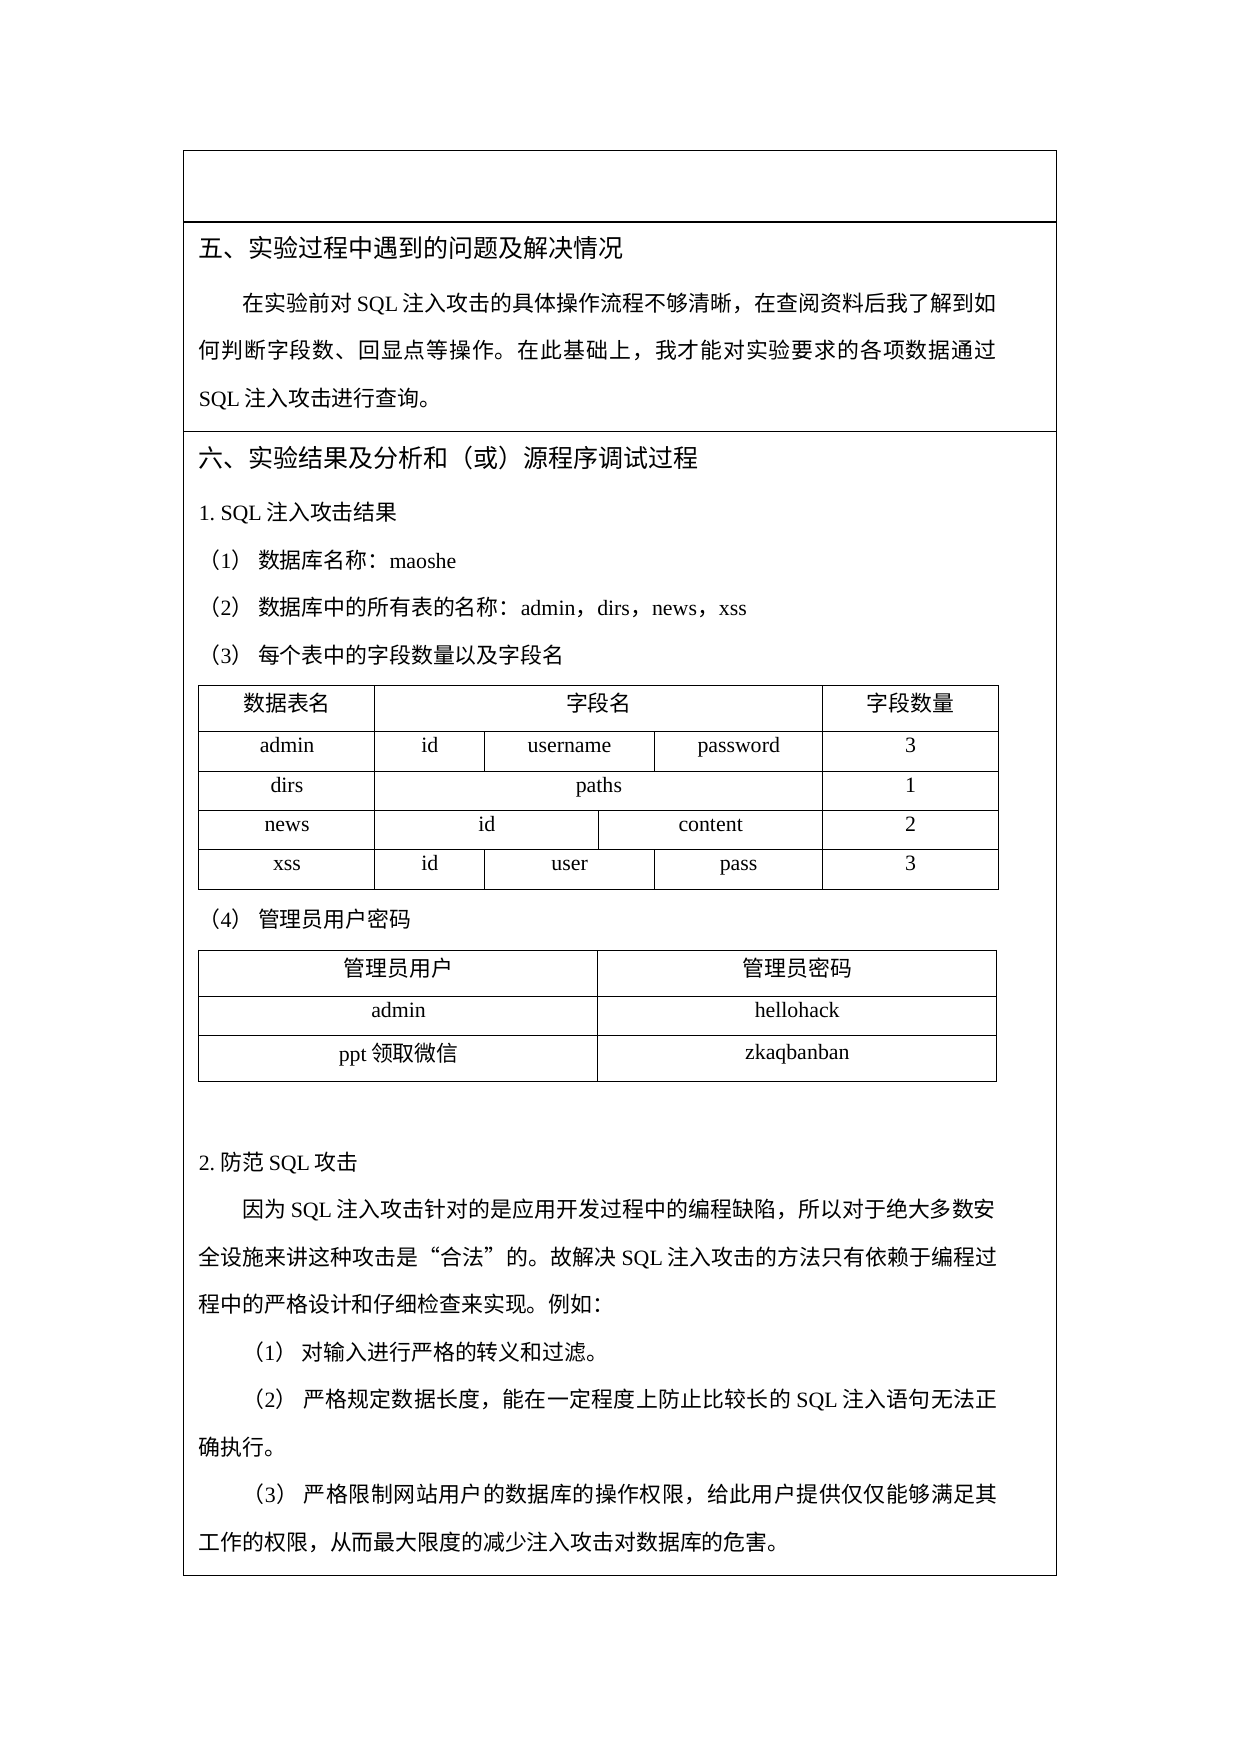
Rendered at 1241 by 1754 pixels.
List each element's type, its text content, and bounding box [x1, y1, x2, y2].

table_cell 五、实验过程中遇到的问题及解决情况 在实验前对SQL注入攻击的具体操作流程不够清晰，在查阅资料后我了解到如何判断字段数、回显点等操作。在此基础上，我才能对实验要求的各项数据通过SQL注入攻击进行查询。 [184, 223, 1056, 431]
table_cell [184, 151, 1056, 221]
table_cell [184, 432, 1056, 1575]
